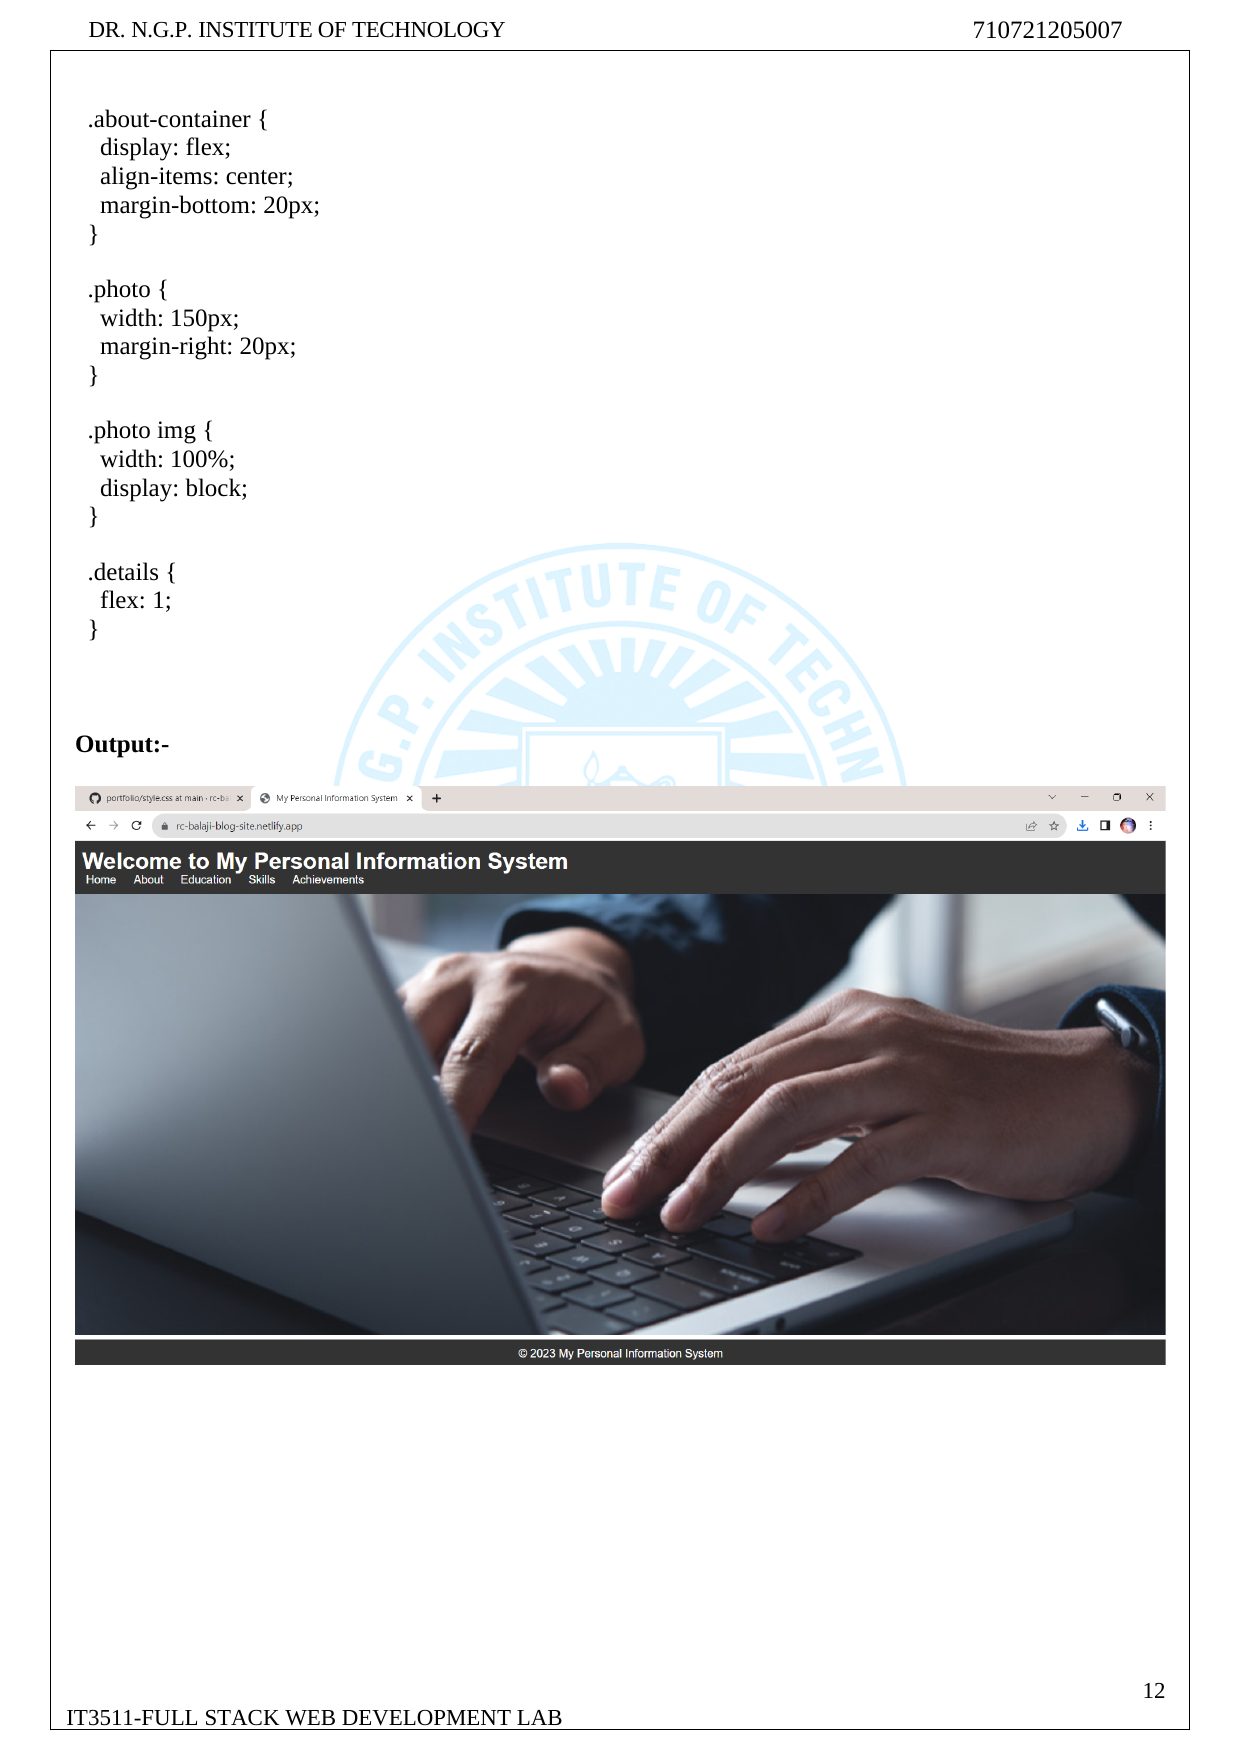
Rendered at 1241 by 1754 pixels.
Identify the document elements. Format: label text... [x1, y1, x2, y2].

text display: block; [75, 473, 1165, 501]
text Output:- [75, 729, 1165, 758]
text align-items: center; [75, 161, 1165, 190]
text .details { [75, 557, 1165, 585]
text width: 100%; [75, 444, 1165, 473]
text } [75, 219, 1165, 247]
text margin-bottom: 20px; [75, 190, 1165, 219]
text .photo { [75, 274, 1165, 303]
picture [75, 786, 1166, 1365]
text } [75, 360, 1165, 389]
text margin-right: 20px; [75, 331, 1165, 360]
text width: 150px; [75, 303, 1165, 331]
text .photo img { [75, 415, 1165, 444]
text } [75, 501, 1165, 530]
text display: flex; [75, 132, 1165, 161]
text .about-container { [75, 104, 1165, 132]
text } [75, 614, 1165, 643]
text flex: 1; [75, 585, 1165, 614]
